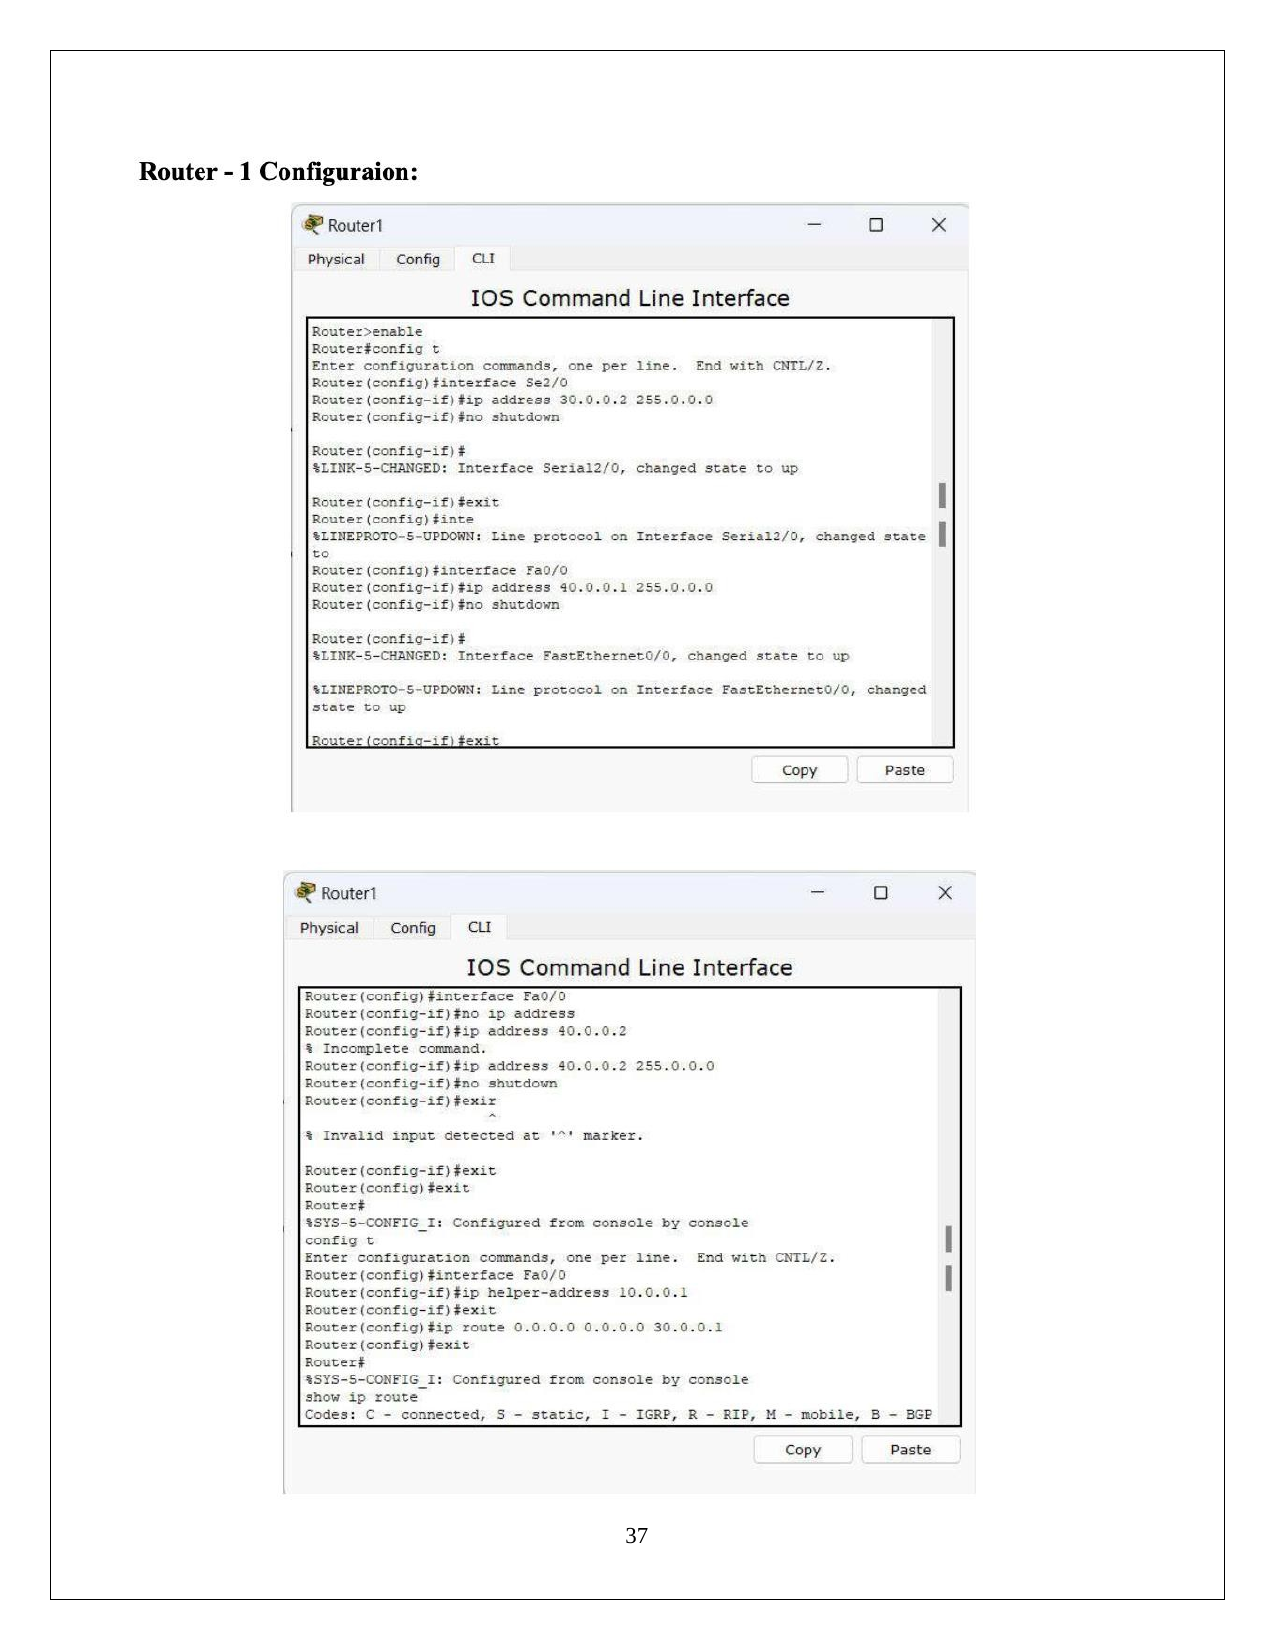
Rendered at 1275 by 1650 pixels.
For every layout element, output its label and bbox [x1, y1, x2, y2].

picture [127, 141, 1085, 1513]
